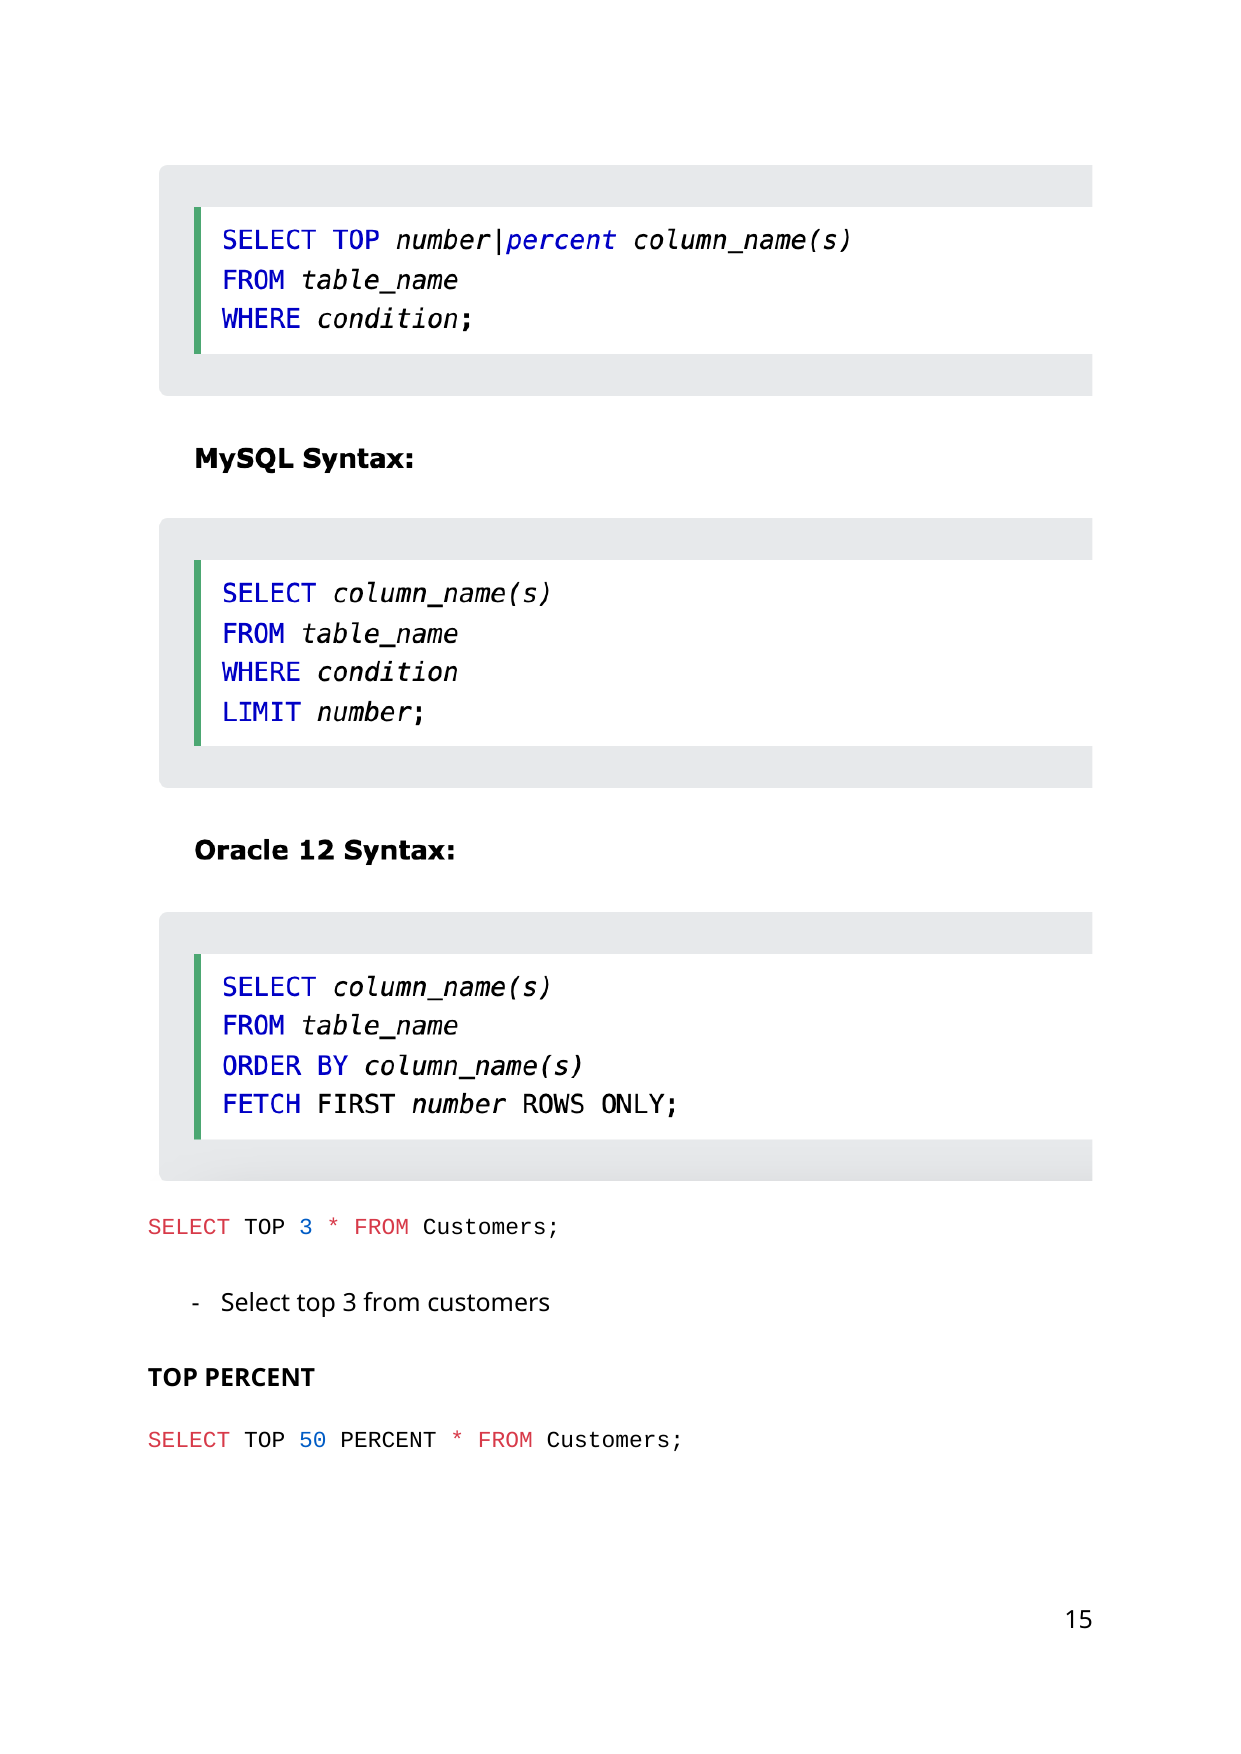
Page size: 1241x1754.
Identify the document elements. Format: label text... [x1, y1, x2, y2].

picture [148, 147, 1093, 1181]
text SELECT TOP 3 * FROM Customers; [148, 1208, 1051, 1241]
text SELECT TOP 50 PERCENT * FROM Customers; [148, 1421, 1051, 1454]
text TOP PERCENT [148, 1343, 1093, 1393]
list Select top 3 from customers [191, 1268, 1093, 1318]
